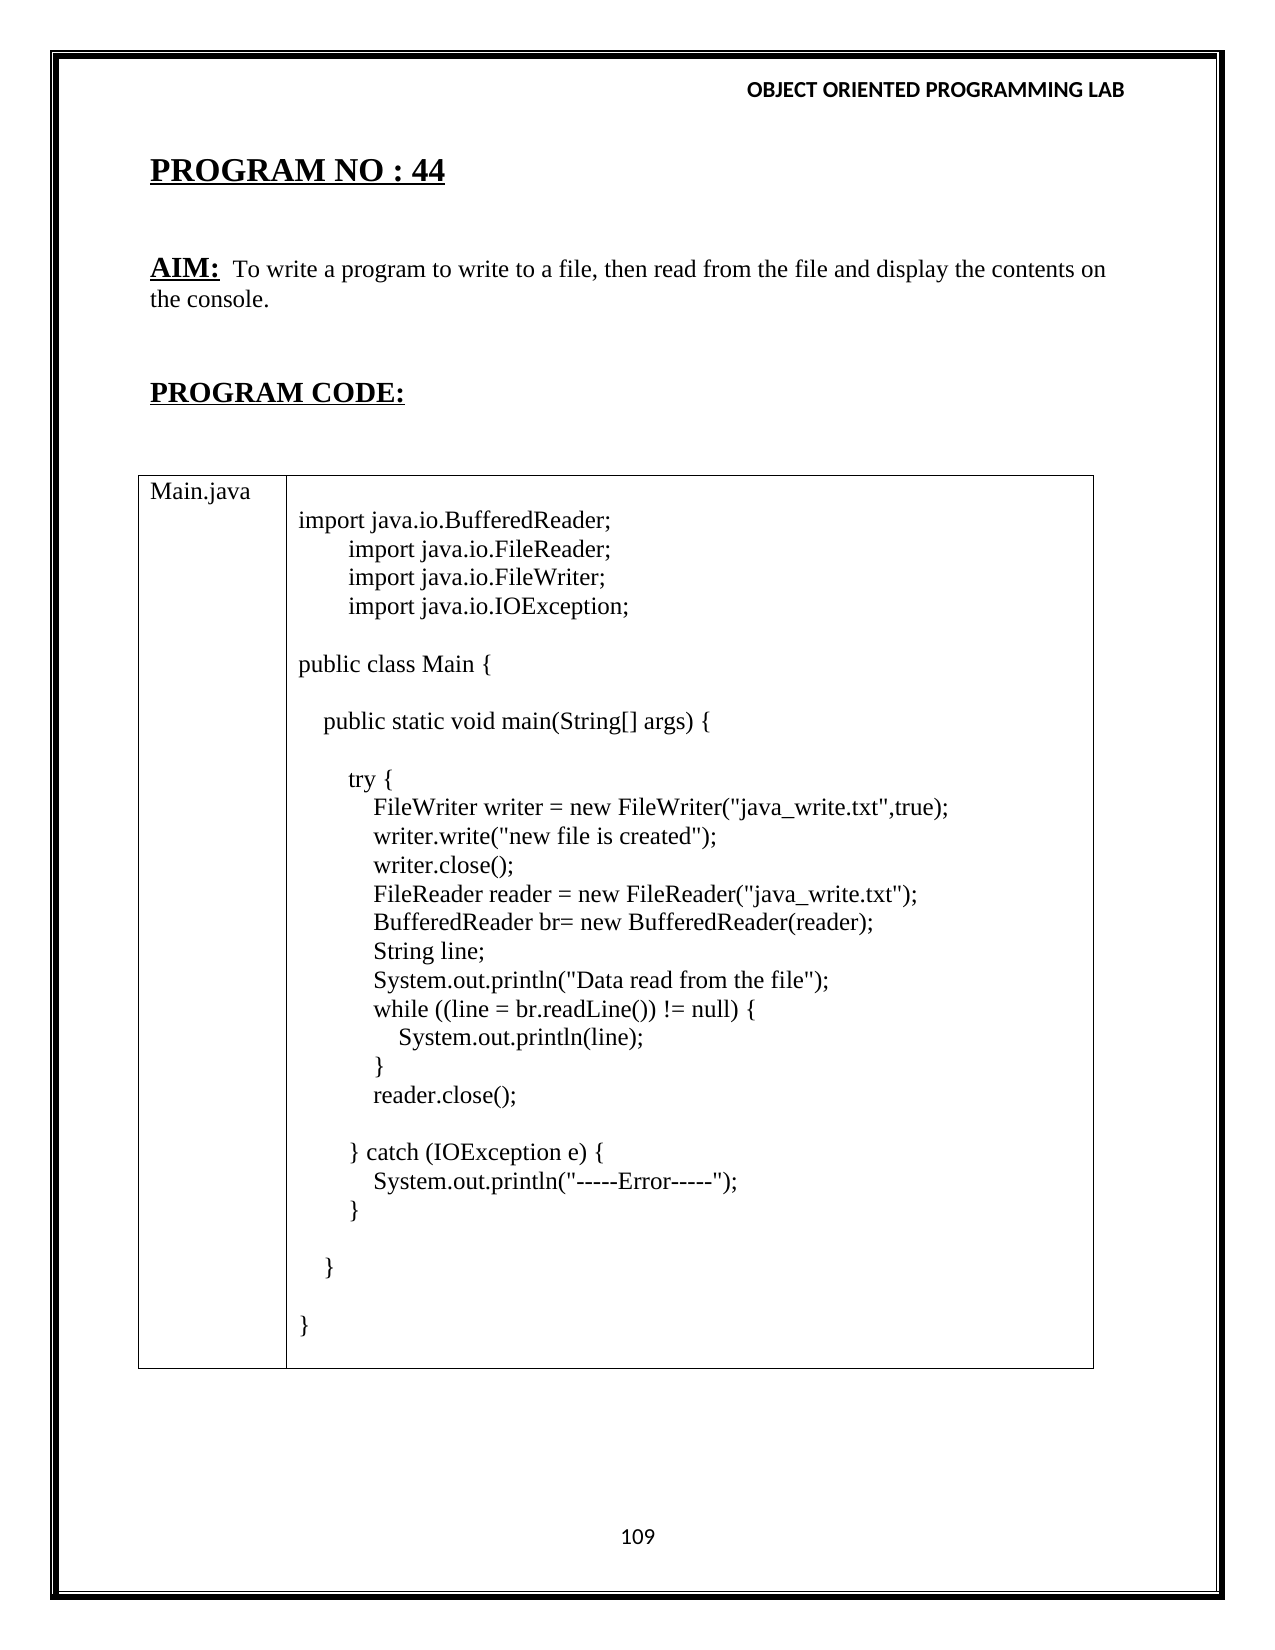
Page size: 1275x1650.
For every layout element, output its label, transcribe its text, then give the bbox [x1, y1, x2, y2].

text PROGRAM CODE: [150, 375, 1125, 408]
text PROGRAM NO : 44 [150, 150, 1125, 188]
text AIM: To write a program to write to a file, then read from the file and display the contents on the console. [150, 250, 1125, 313]
table_header Main.java [139, 476, 286, 1367]
table_header import java.io.BufferedReader; import java.io.FileReader; import java.io.FileWriter; import java.io.IOException; public class Main { public static void main(String[] args) { try { FileWriter writer = new FileWriter("java_write.txt",true); writer.write("new file is created"); writer.close(); FileReader reader = new FileReader("java_write.txt"); BufferedReader br= new BufferedReader(reader); String line; System.out.println("Data read from the file"); while ((line = br.readLine()) != null) { System.out.println(line); } reader.close(); } catch (IOException e) { System.out.println("-----Error-----"); } } } [287, 476, 1093, 1367]
